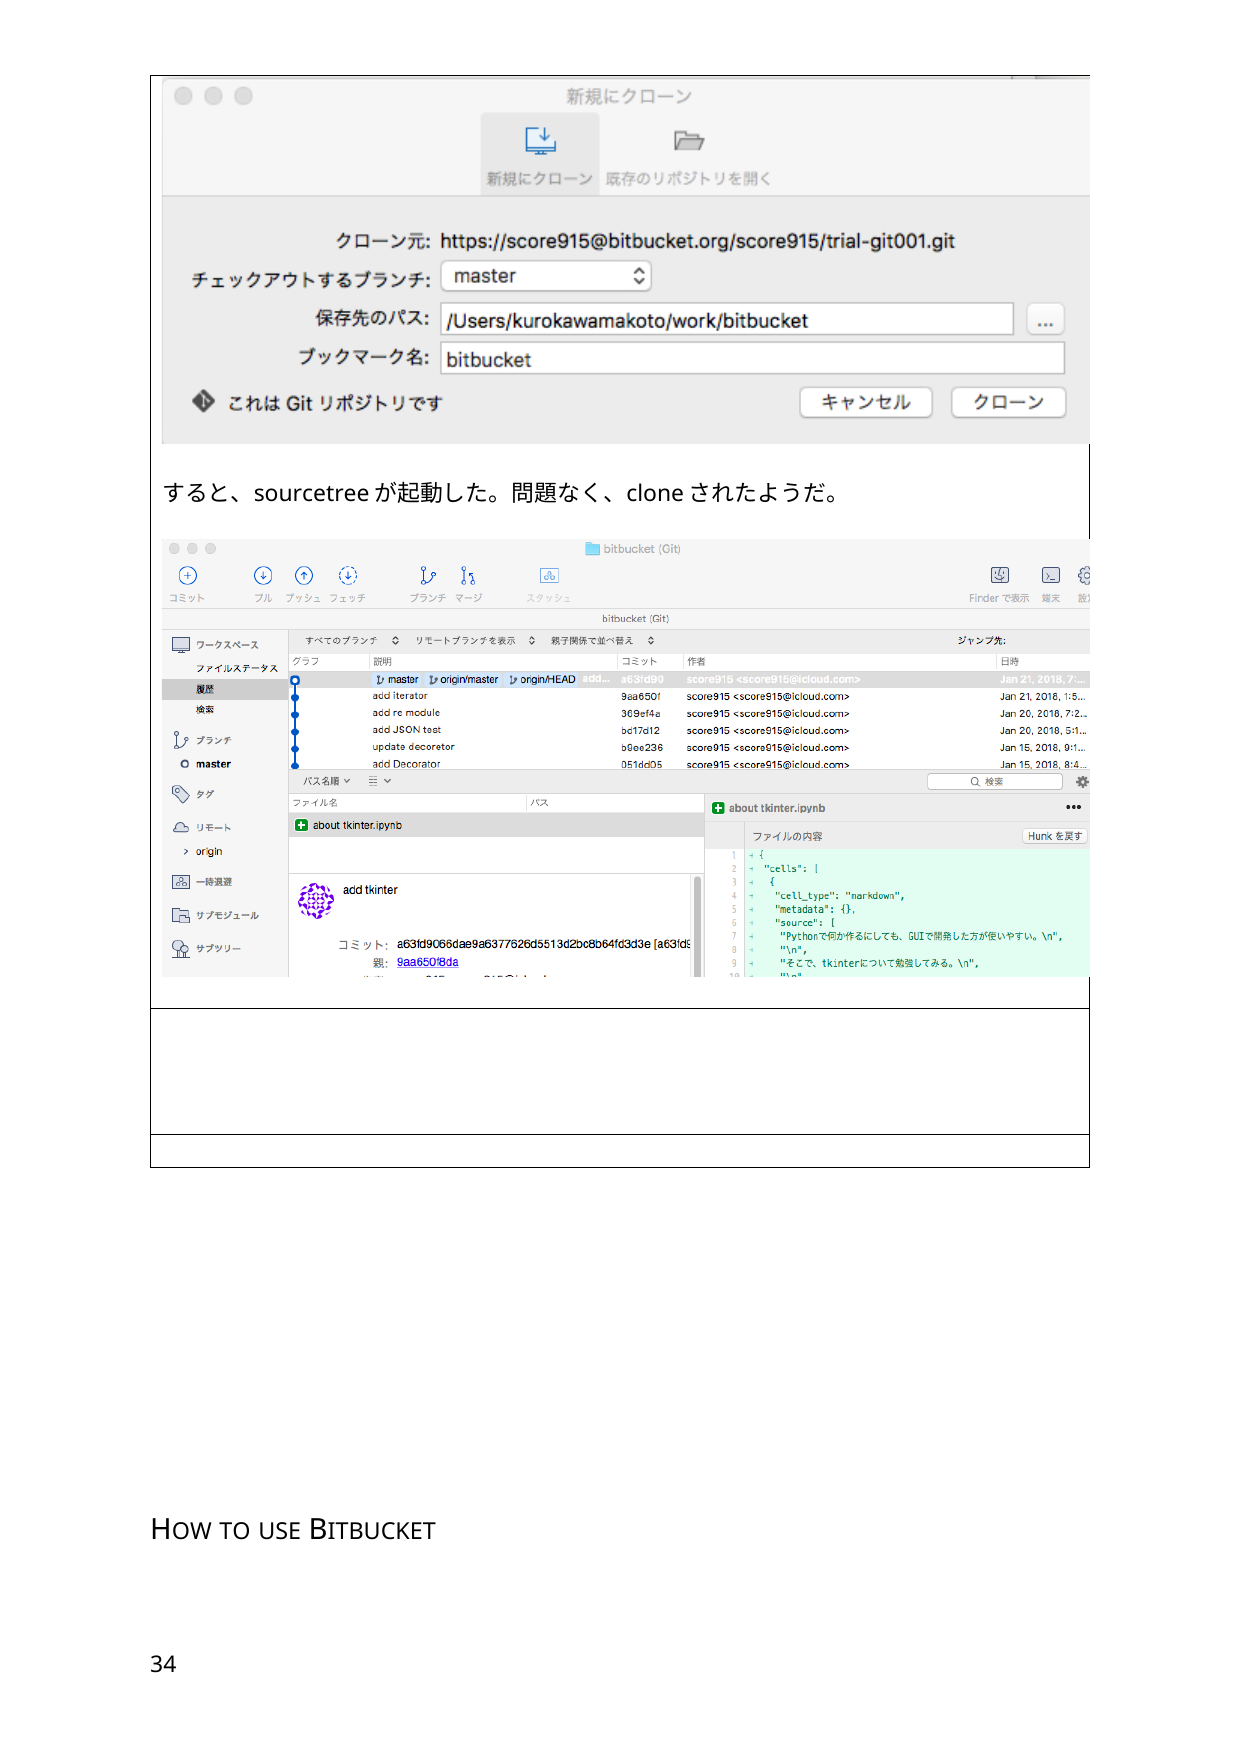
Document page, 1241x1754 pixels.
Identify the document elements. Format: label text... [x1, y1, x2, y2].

subtitle How to use Bitbucket [150, 1508, 1090, 1548]
table_cell [151, 1009, 1089, 1134]
picture [161, 76, 1090, 444]
picture [161, 539, 1090, 977]
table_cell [151, 76, 1089, 1008]
table_cell [151, 1135, 1089, 1167]
